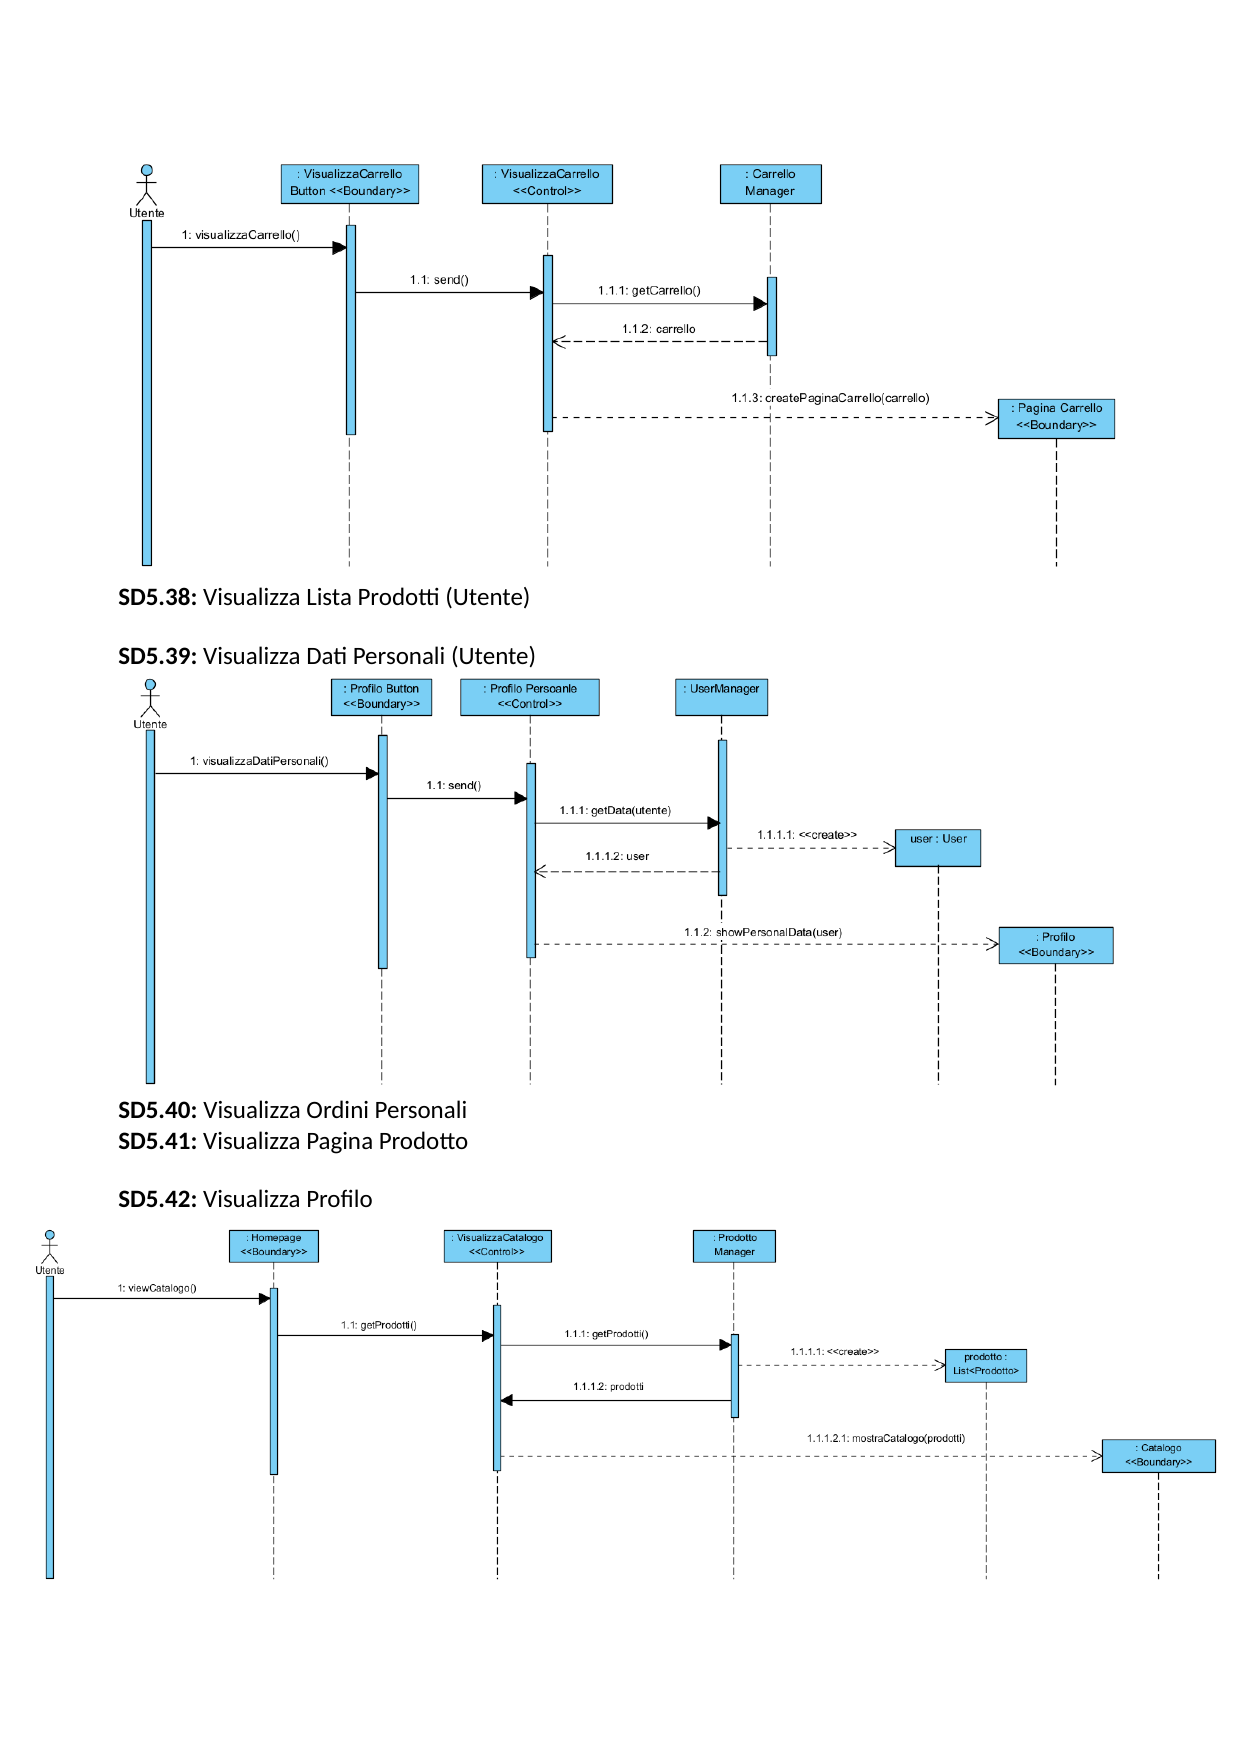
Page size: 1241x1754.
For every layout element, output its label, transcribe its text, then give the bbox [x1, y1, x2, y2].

picture [118, 147, 1123, 582]
picture [32, 1217, 1219, 1599]
text SD5.39: Visualizza Dati Personali (Utente) [118, 640, 1122, 670]
text SD5.40: Visualizza Ordini Personali [118, 1095, 1122, 1125]
picture [118, 670, 1123, 1095]
text SD5.38: Visualizza Lista Prodotti (Utente) [118, 582, 1122, 612]
text SD5.42: Visualizza Profilo [118, 1184, 1122, 1214]
text SD5.41: Visualizza Pagina Prodotto [118, 1125, 1122, 1156]
